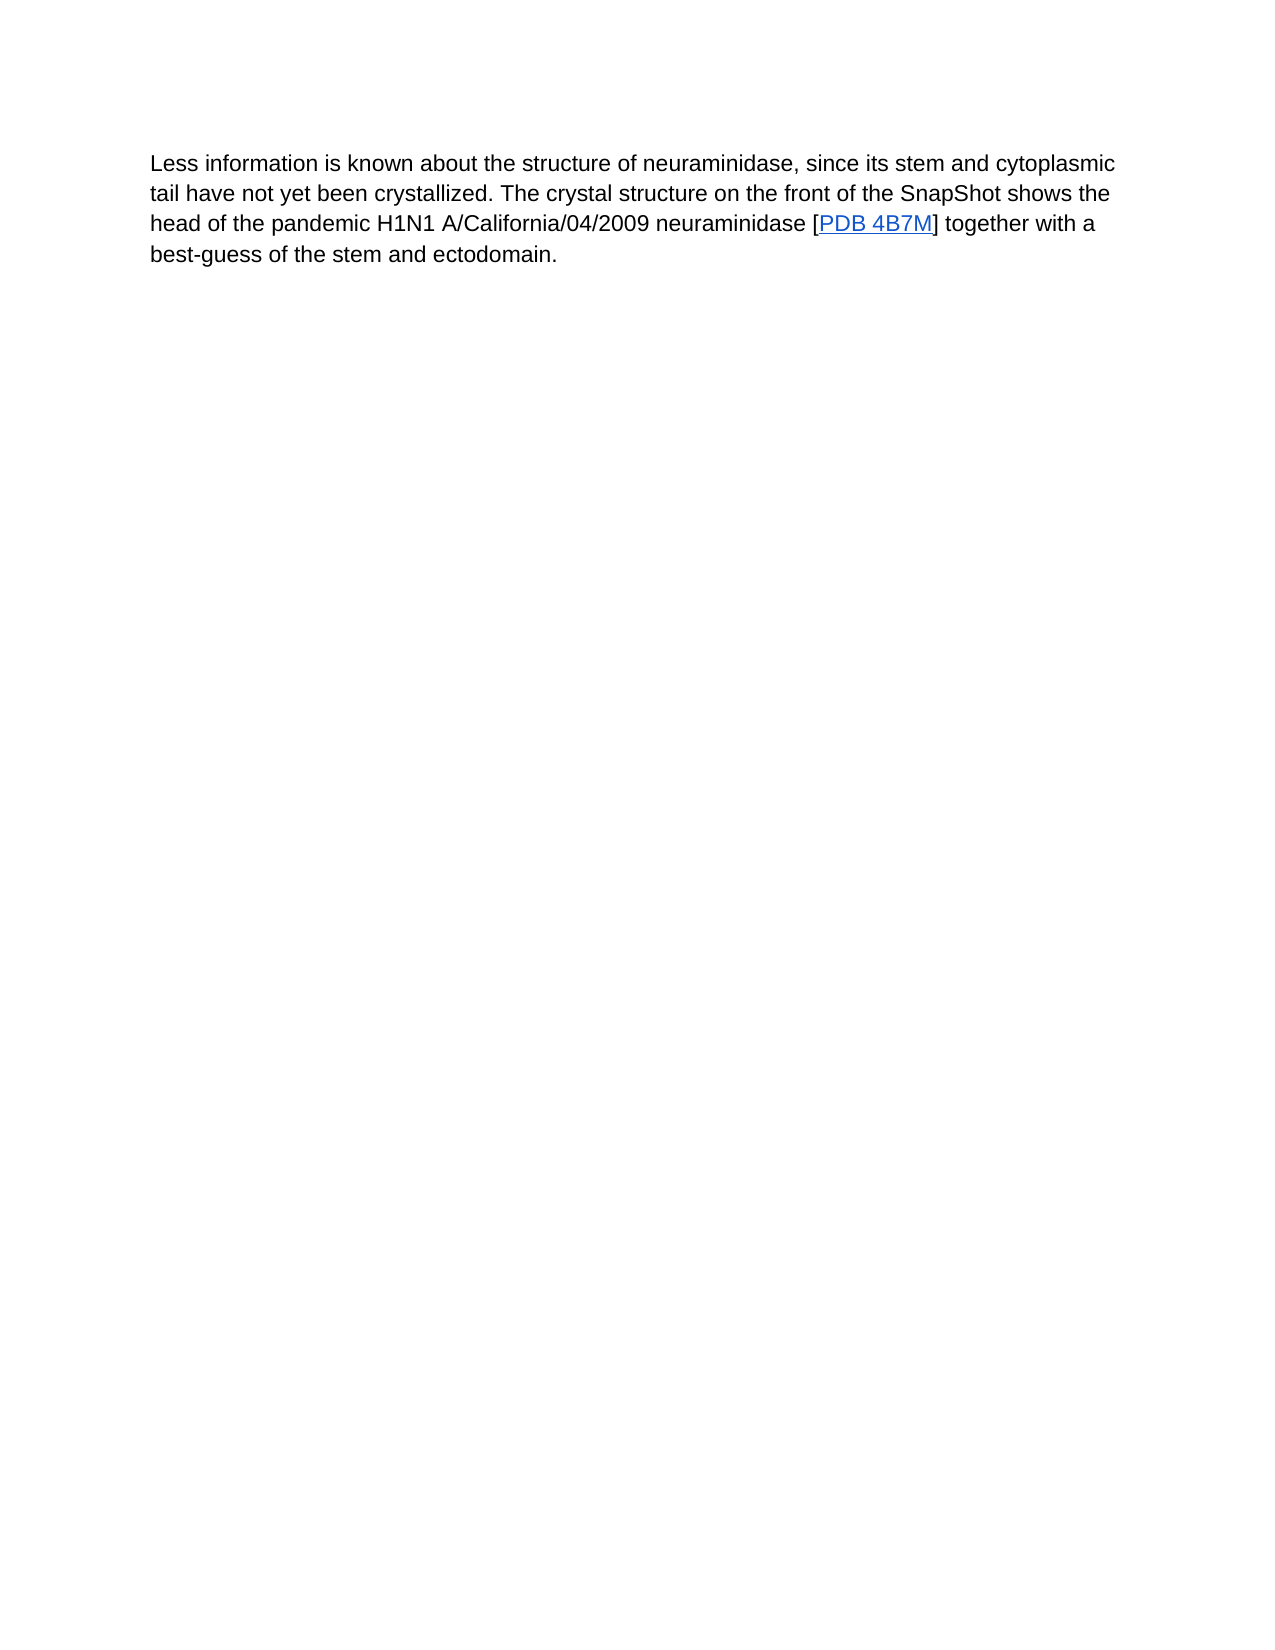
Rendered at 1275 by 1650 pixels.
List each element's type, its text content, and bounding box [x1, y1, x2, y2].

text Less information is known about the structure of neuraminidase, since its stem and cytoplasmic tail have not yet been crystallized. The crystal structure on the front of the SnapShot shows the head of the pandemic H1N1 A/California/04/2009 neuraminidase [PDB 4B7M] together with a best-guess of the stem and ectodomain. [150, 150, 1125, 267]
